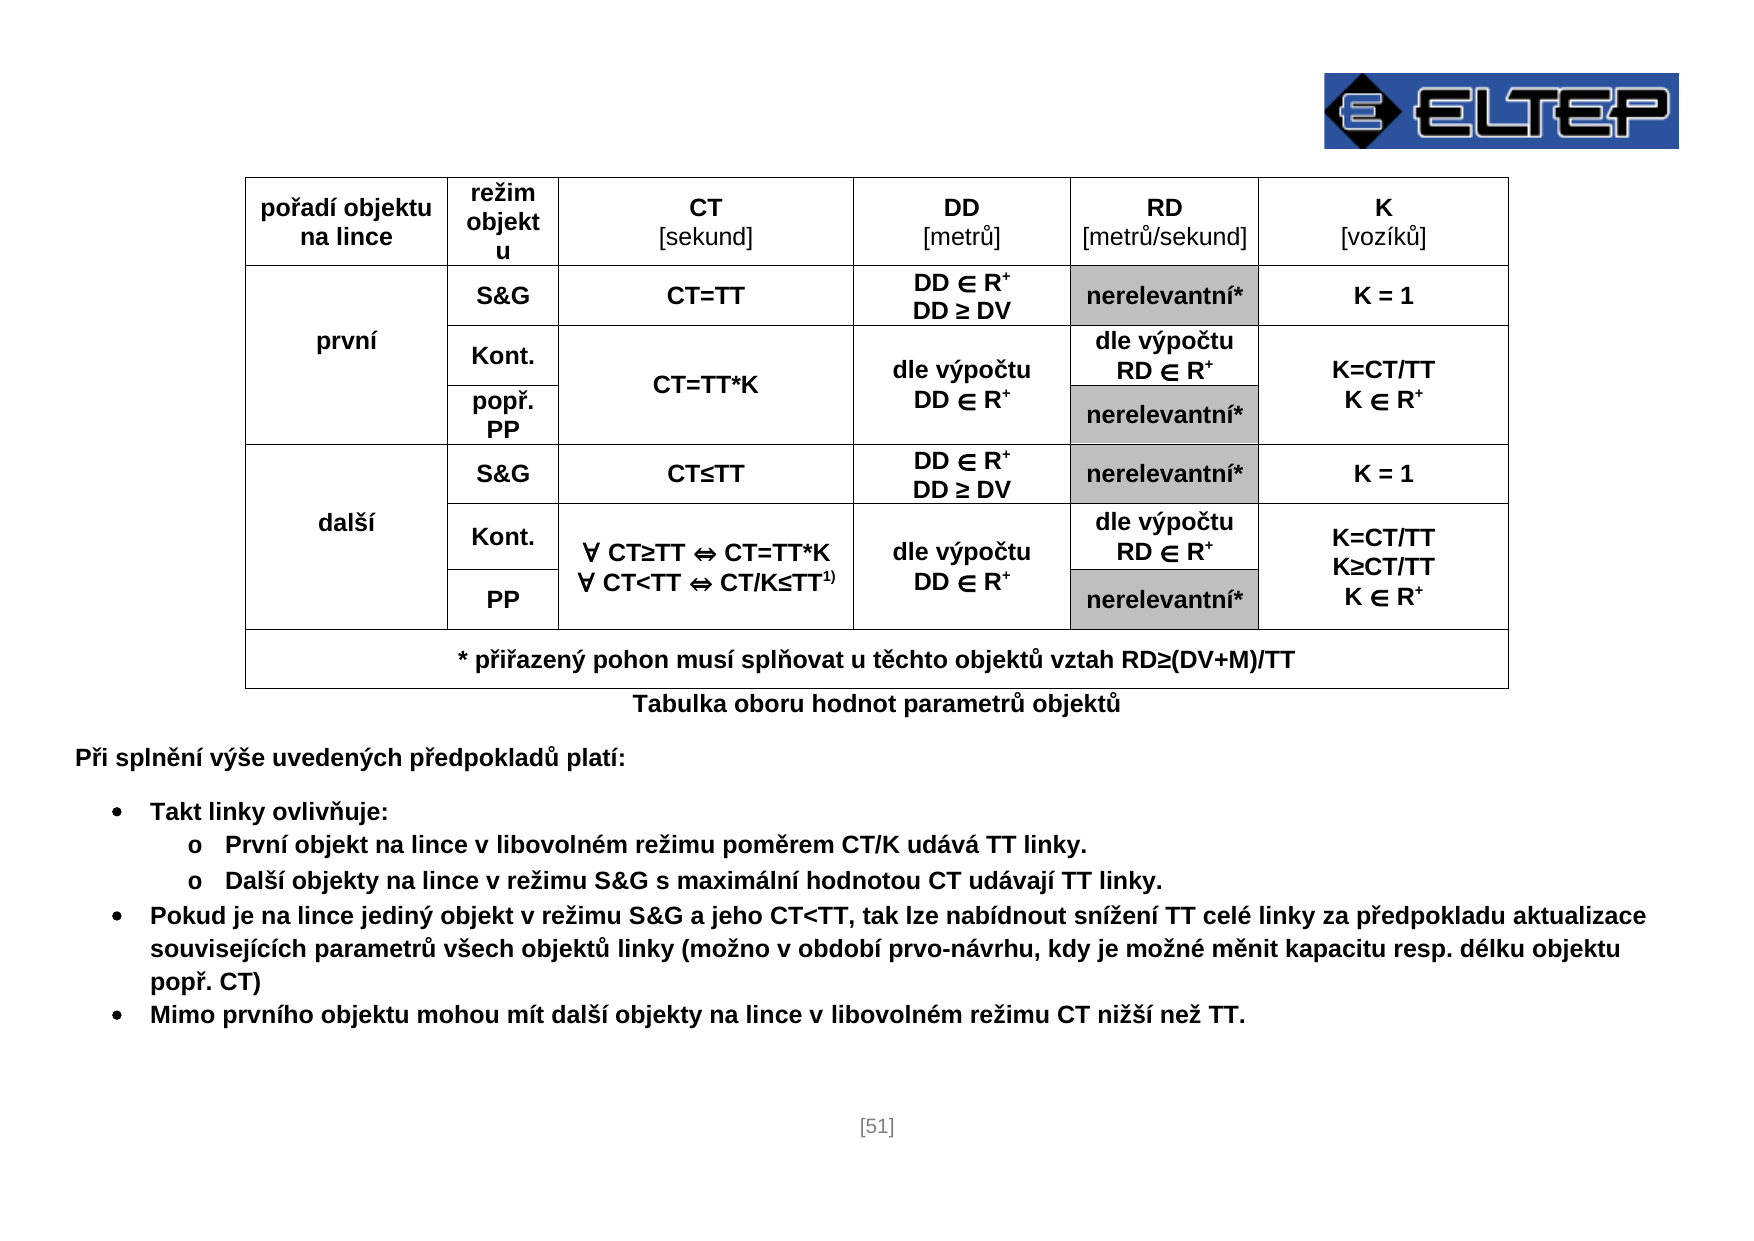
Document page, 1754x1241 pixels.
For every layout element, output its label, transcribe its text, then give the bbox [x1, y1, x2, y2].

table_cell K=CT/TT K ∈ R+ [1259, 326, 1508, 443]
table_cell CT=TT [559, 266, 853, 325]
table_cell první [246, 266, 447, 443]
table_cell ∀ CT≥TT ⇔ CT=TT*K ∀ CT<TT ⇔ CT/K≤TT1) [559, 504, 853, 629]
table_header RD [metrů/sekund] [1071, 178, 1258, 265]
table_cell nerelevantní* [1071, 570, 1258, 629]
table_cell K = 1 [1259, 266, 1508, 325]
list Další objekty na lince v režimu S&G s maximální hodnotou CT udávají TT linky. [187, 866, 1679, 897]
list Pokud je na lince jediný objekt v režimu S&G a jeho CT<TT, tak lze nabídnout snížení TT celé linky za předpokladu aktualizace souvisejících parametrů všech objektů linky (možno v období prvo-návrhu, kdy je možné měnit kapacitu resp. délku objektu popř. CT) [112, 901, 1679, 996]
table_cell Kont. [448, 326, 558, 385]
table_cell nerelevantní* [1071, 445, 1258, 503]
table_cell S&G [448, 266, 558, 325]
list První objekt na lince v libovolném režimu poměrem CT/K udává TT linky. [187, 830, 1679, 861]
picture [1324, 73, 1679, 149]
table_cell dle výpočtu DD ∈ R+ [854, 326, 1070, 443]
table_cell DD ∈ R+ DD ≥ DV [854, 445, 1070, 503]
table_cell popř. PP [448, 386, 558, 443]
table_cell CT≤TT [559, 445, 853, 503]
list Mimo prvního objektu mohou mít další objekty na lince v libovolném režimu CT nižší než TT. [112, 1000, 1679, 1029]
table_cell dle výpočtu RD ∈ R+ [1071, 504, 1258, 569]
table_cell nerelevantní* [1071, 386, 1258, 443]
table_cell K = 1 [1259, 445, 1508, 503]
table_cell CT=TT*K [559, 326, 853, 443]
table_cell dle výpočtu DD ∈ R+ [854, 504, 1070, 629]
table_cell Kont. [448, 504, 558, 569]
table_cell K=CT/TT K≥CT/TT K ∈ R+ [1259, 504, 1508, 629]
table_header pořadí objektu na lince [246, 178, 447, 265]
table_cell nerelevantní* [1071, 266, 1258, 325]
table_cell DD ∈ R+ DD ≥ DV [854, 266, 1070, 325]
table_header režim objektu [448, 178, 558, 265]
table_header CT [sekund] [559, 178, 853, 265]
table_cell další [246, 445, 447, 629]
text Tabulka oboru hodnot parametrů objektů [75, 689, 1679, 718]
table_header DD [metrů] [854, 178, 1070, 265]
table_cell PP [448, 570, 558, 629]
table_cell dle výpočtu RD ∈ R+ [1071, 326, 1258, 385]
list Takt linky ovlivňuje: [112, 797, 1679, 826]
table_header K [vozíků] [1259, 178, 1508, 265]
text Při splnění výše uvedených předpokladů platí: [75, 743, 1679, 772]
table_cell * přiřazený pohon musí splňovat u těchto objektů vztah RD≥(DV+M)/TT [246, 630, 1508, 688]
table_cell S&G [448, 445, 558, 503]
